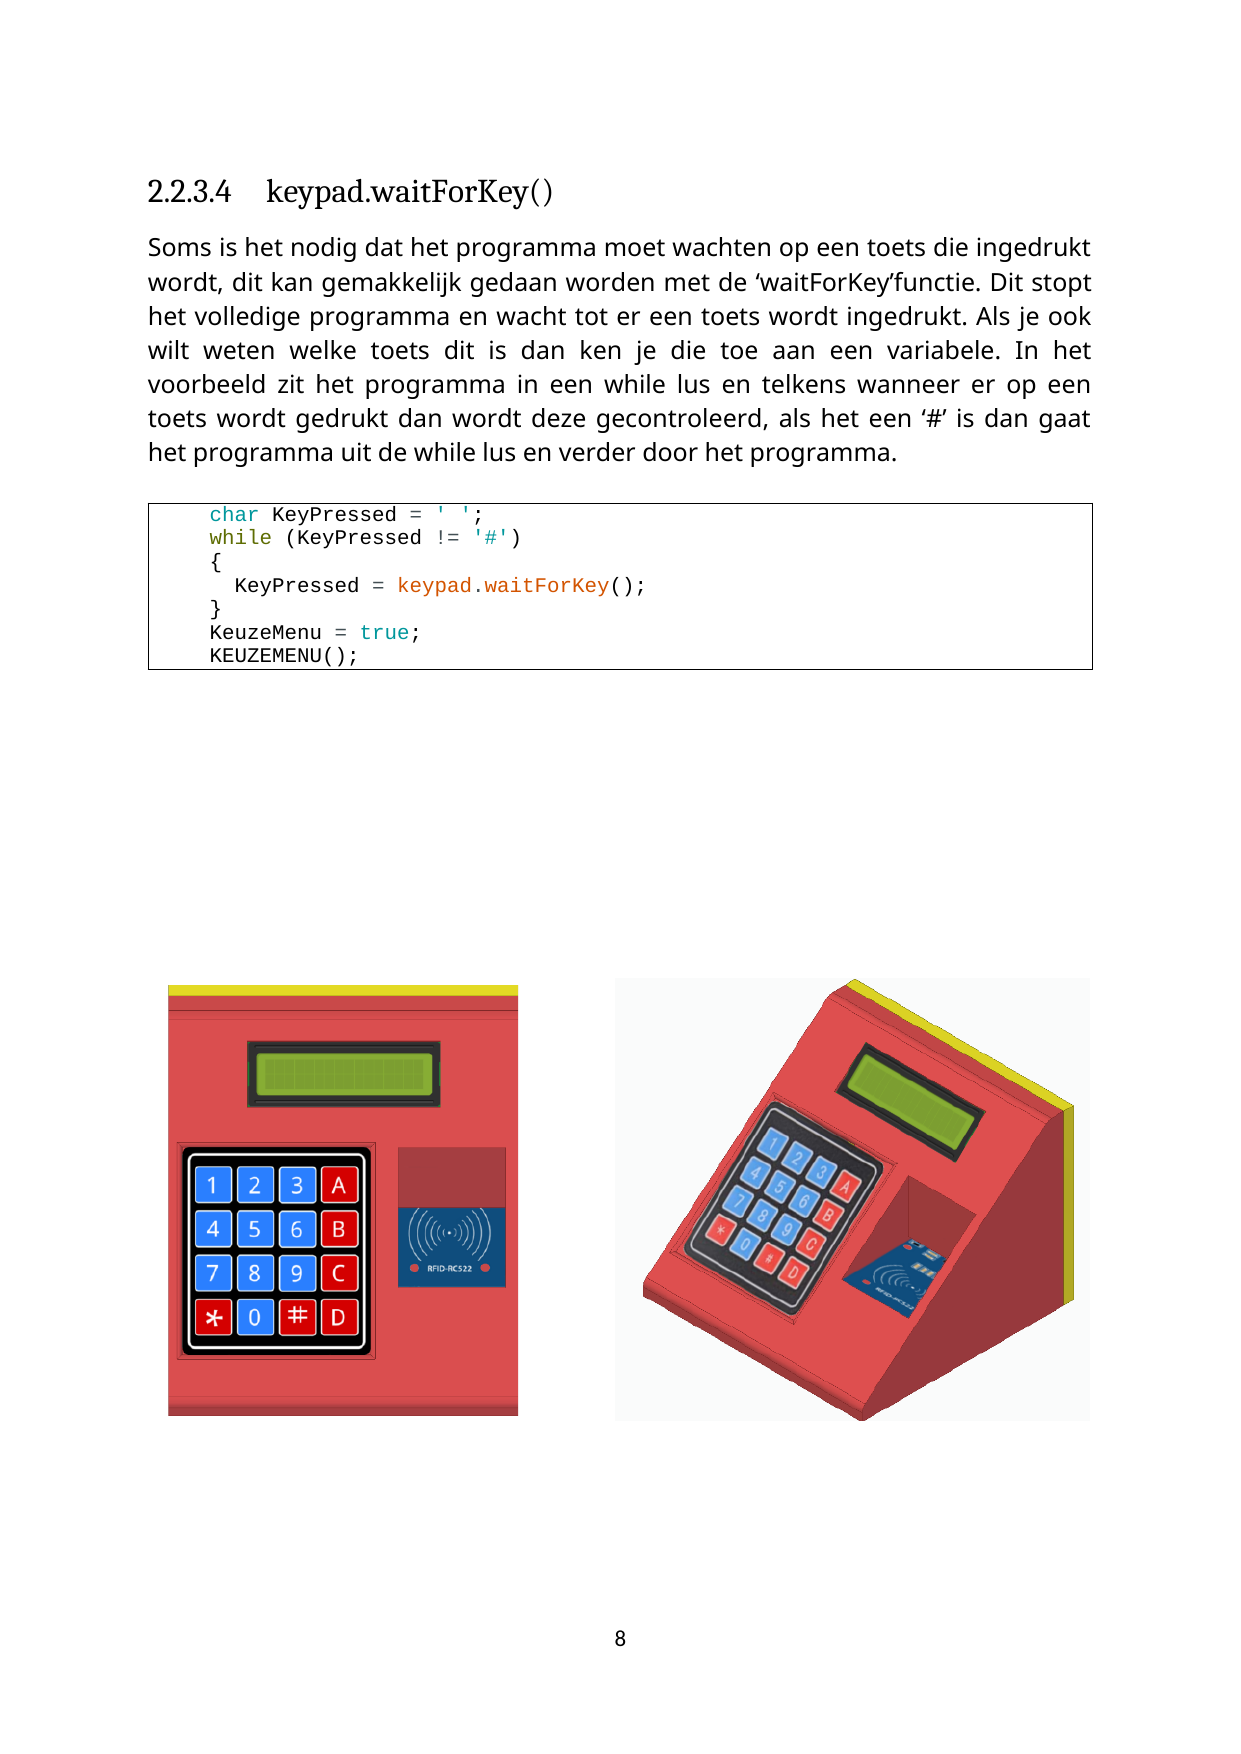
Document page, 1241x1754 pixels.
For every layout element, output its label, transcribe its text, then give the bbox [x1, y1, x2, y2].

subtitle keypad.waitForKey() [148, 173, 1093, 211]
picture [615, 978, 1109, 1421]
text Soms is het nodig dat het programma moet wachten op een toets die ingedrukt wordt, dit kan gemakkelijk gedaan worden met de ‘waitForKey’functie. Dit stopt het volledige programma en wacht tot er een toets wordt ingedrukt. Als je ook wilt weten welke toets dit is dan ken je die toe aan een variabele. In het voorbeeld zit het programma in een while lus en telkens wanneer er op een toets wordt gedrukt dan wordt deze gecontroleerd, als het een ‘#’ is dan gaat het programma uit de while lus en verder door het programma. [148, 230, 1093, 468]
picture [168, 985, 519, 1416]
table_header char KeyPressed = ' '; while (KeyPressed != '#') { KeyPressed = keypad.waitForKey(); } KeuzeMenu = true; KEUZEMENU(); [149, 504, 1092, 669]
